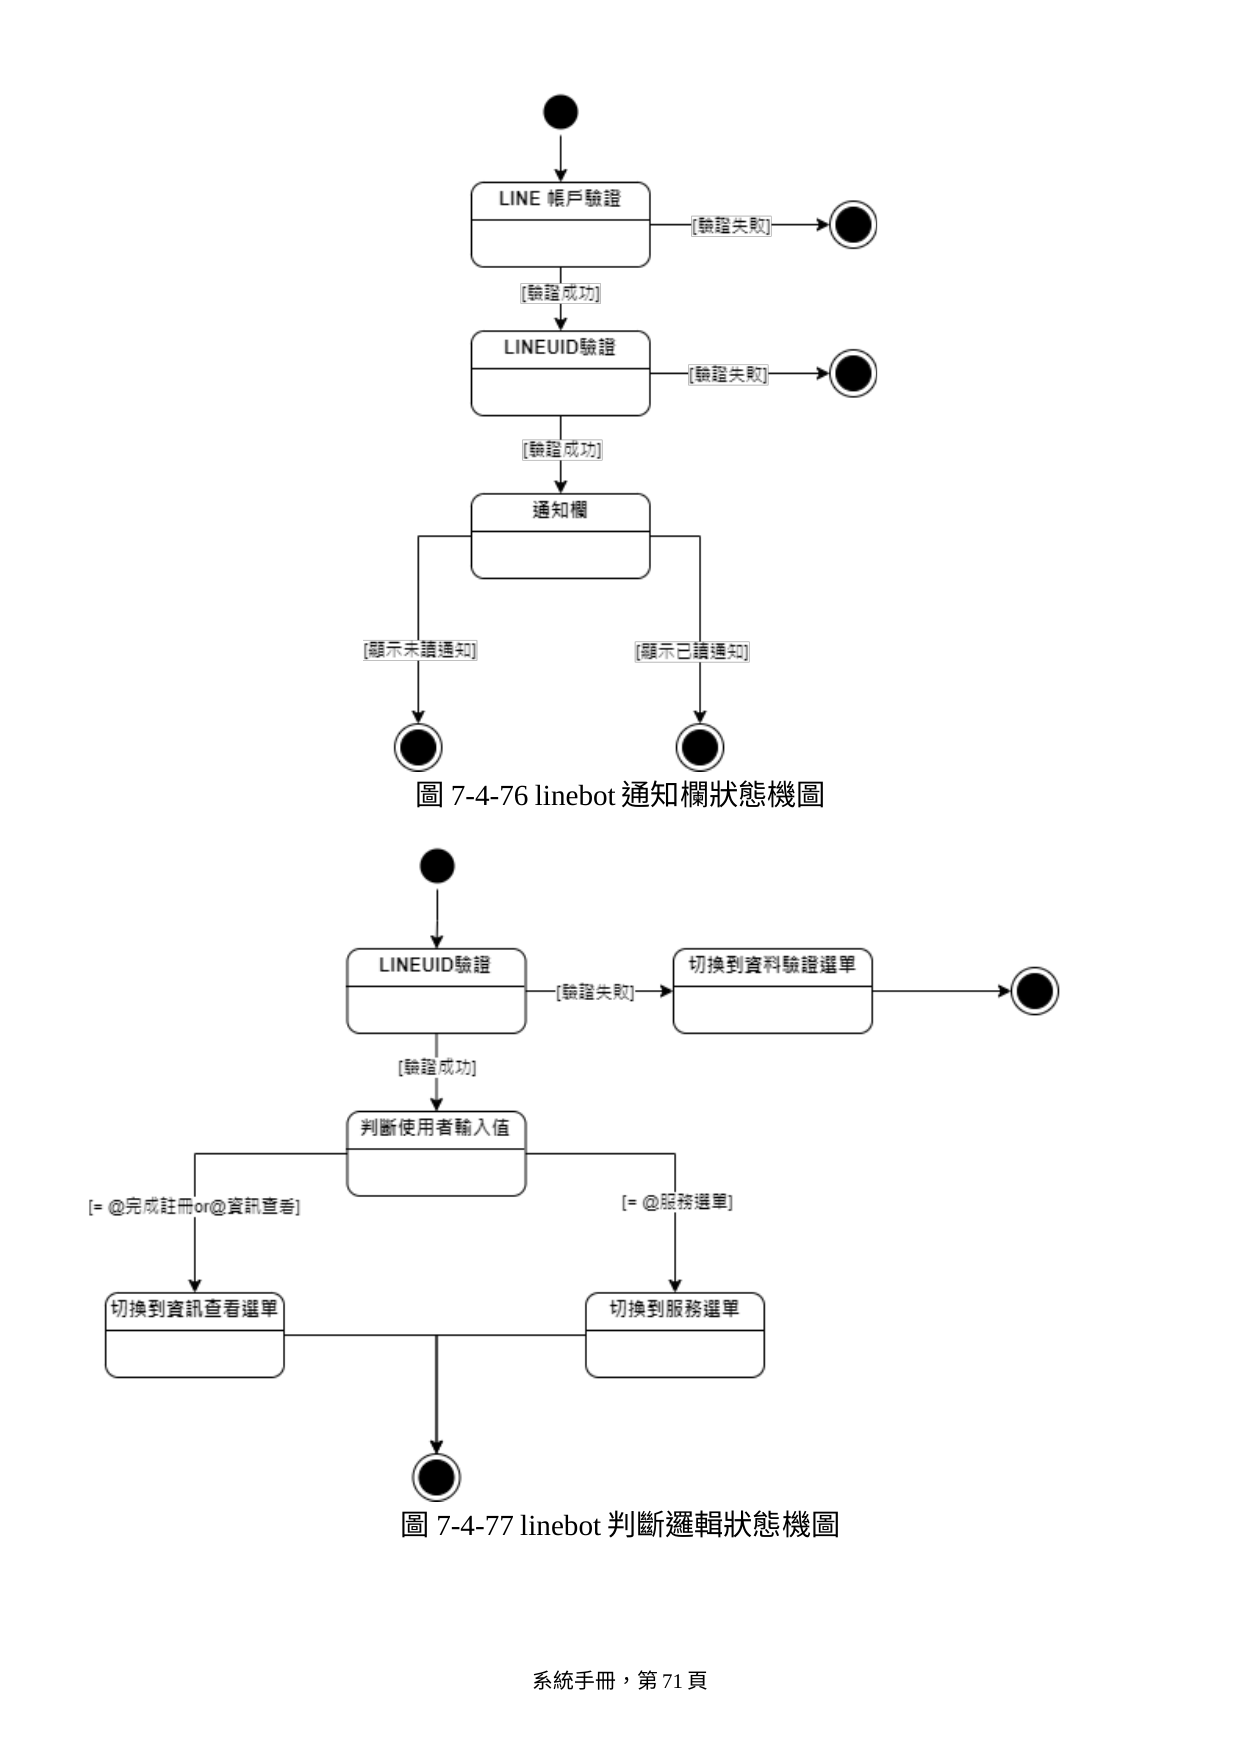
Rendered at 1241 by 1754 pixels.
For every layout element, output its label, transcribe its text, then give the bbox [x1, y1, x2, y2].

picture [363, 88, 878, 772]
picture [88, 842, 1060, 1502]
